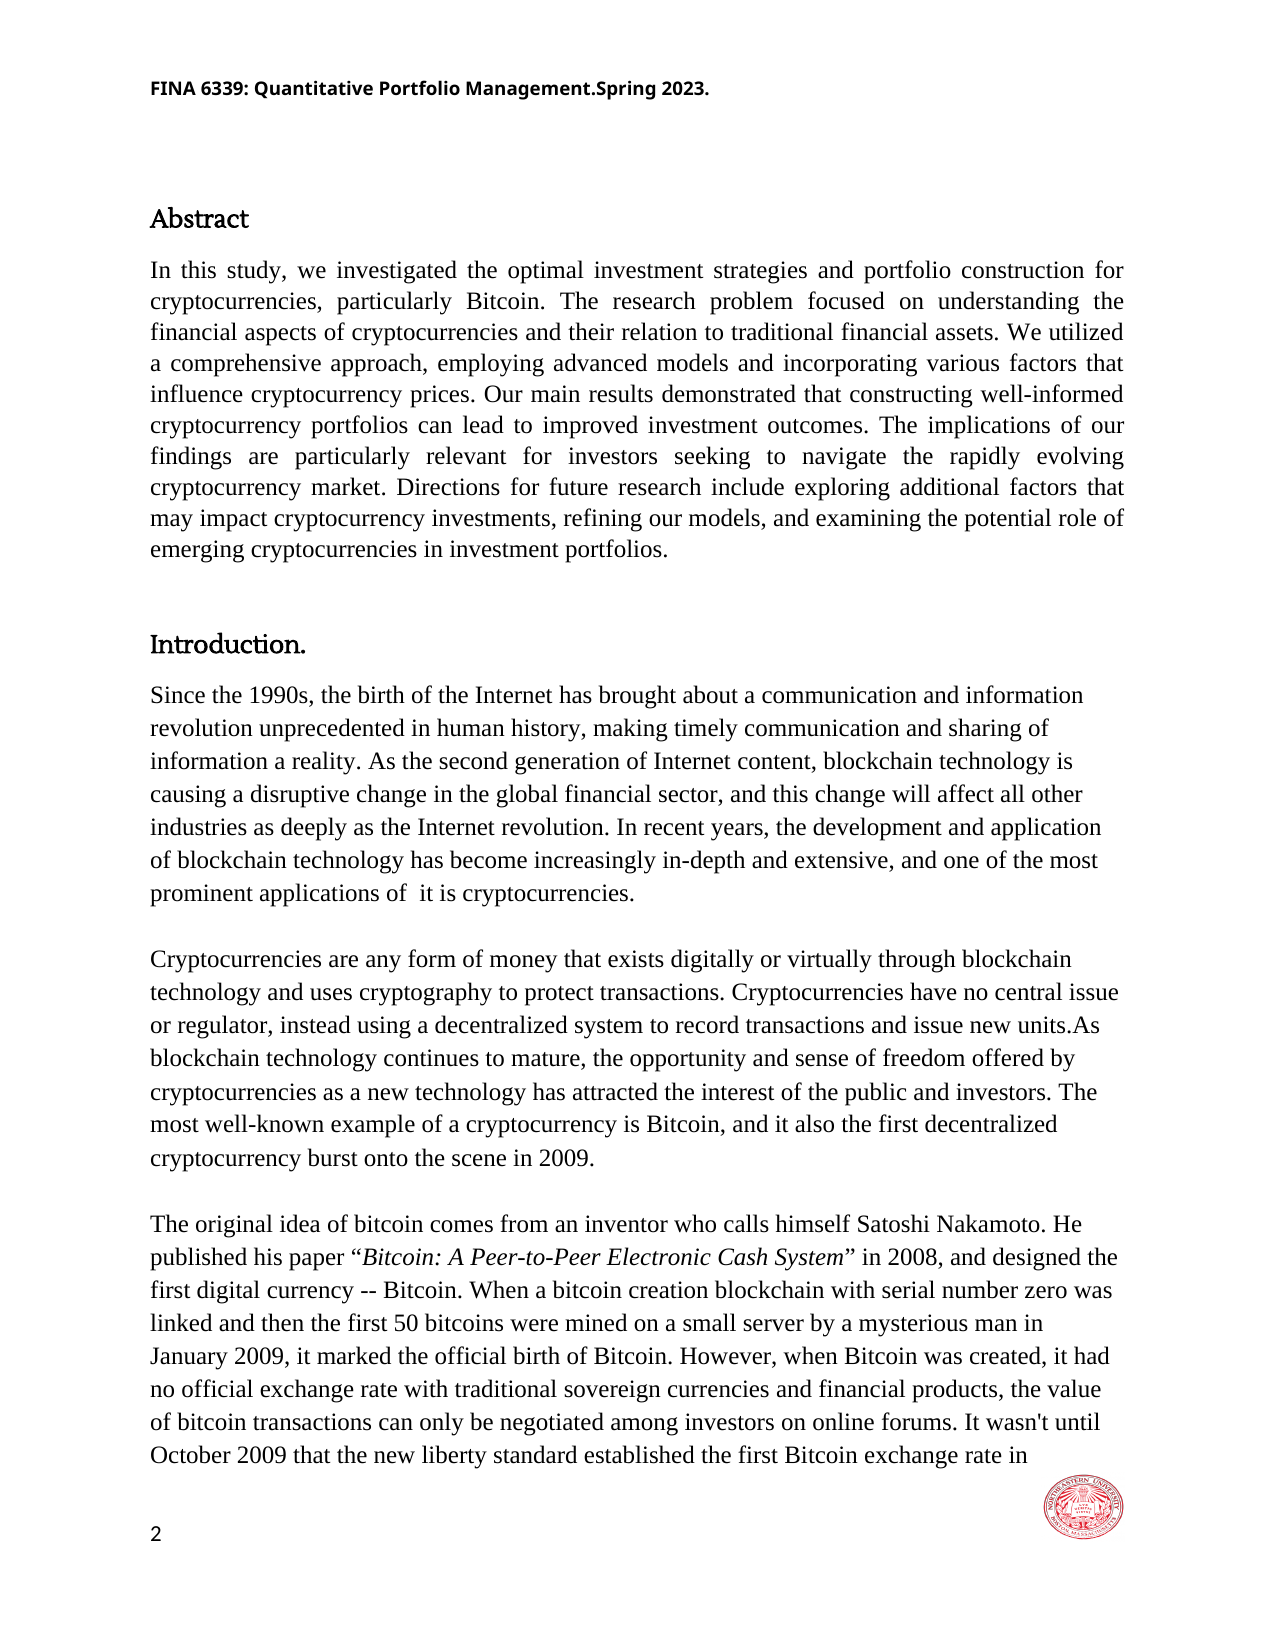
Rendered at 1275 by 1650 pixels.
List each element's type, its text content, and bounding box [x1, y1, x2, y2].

text Abstract [150, 203, 1125, 236]
text Since the 1990s, the birth of the Internet has brought about a communication and information revolution unprecedented in human history, making timely communication and sharing of information a reality. As the second generation of Internet content, blockchain technology is causing a disruptive change in the global financial sector, and this change will affect all other industries as deeply as the Internet revolution. In recent years, the development and application of blockchain technology has become increasingly in-depth and extensive, and one of the most prominent applications of it is cryptocurrencies. [150, 680, 1125, 907]
text In this study, we investigated the optimal investment strategies and portfolio construction for cryptocurrencies, particularly Bitcoin. The research problem focused on understanding the financial aspects of cryptocurrencies and their relation to traditional financial assets. We utilized a comprehensive approach, employing advanced models and incorporating various factors that influence cryptocurrency prices. Our main results demonstrated that constructing well-informed cryptocurrency portfolios can lead to improved investment outcomes. The implications of our findings are particularly relevant for investors seeking to navigate the rapidly evolving cryptocurrency market. Directions for future research include exploring additional factors that may impact cryptocurrency investments, refining our models, and examining the potential role of emerging cryptocurrencies in investment portfolios. [150, 255, 1125, 563]
text Cryptocurrencies are any form of money that exists digitally or virtually through blockchain technology and uses cryptography to protect transactions. Cryptocurrencies have no central issue or regulator, instead using a decentralized system to record transactions and issue new units.As blockchain technology continues to mature, the opportunity and sense of freedom offered by cryptocurrencies as a new technology has attracted the interest of the public and investors. The most well-known example of a cryptocurrency is Bitcoin, and it also the first decentralized cryptocurrency burst onto the scene in 2009. [150, 944, 1125, 1171]
picture [1041, 1472, 1125, 1542]
text Introduction. [150, 629, 1125, 661]
